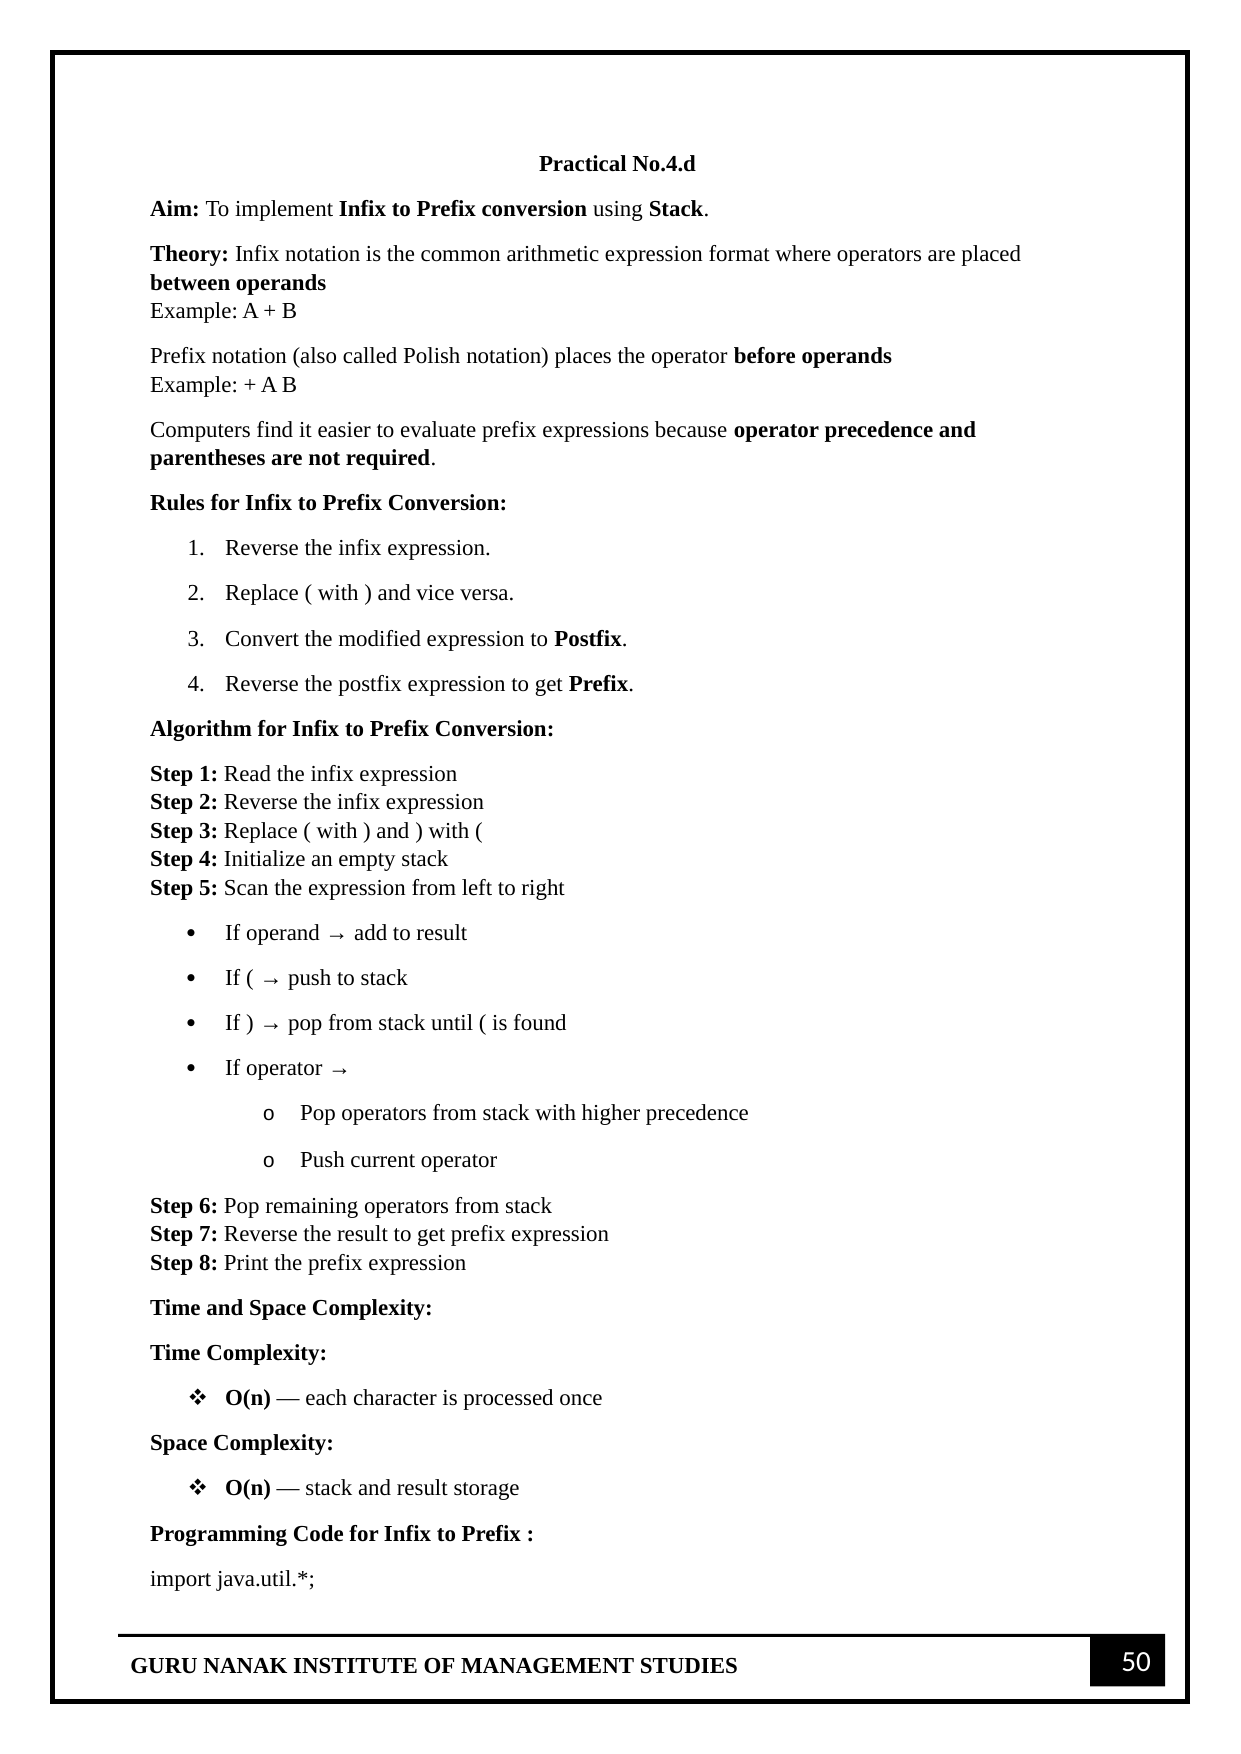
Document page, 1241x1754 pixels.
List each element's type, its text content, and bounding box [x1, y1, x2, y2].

text Time Complexity: [150, 1339, 1090, 1366]
text Programming Code for Infix to Prefix : [150, 1519, 1090, 1546]
list Reverse the infix expression. [187, 534, 1090, 561]
text Algorithm for Infix to Prefix Conversion: [150, 715, 1090, 741]
text Space Complexity: [150, 1429, 1090, 1456]
text Time and Space Complexity: [150, 1294, 1090, 1320]
list Reverse the postfix expression to get Prefix. [187, 670, 1090, 696]
text Prefix notation (also called Polish notation) places the operator before operands Example: + A B [150, 342, 1090, 397]
list Replace ( with ) and vice versa. [187, 579, 1090, 606]
text Rules for Infix to Prefix Conversion: [150, 489, 1090, 516]
list Push current operator [262, 1146, 1090, 1173]
text Theory: Infix notation is the common arithmetic expression format where operators are placed between operands Example: A + B [150, 240, 1090, 323]
text Step 1: Read the infix expression Step 2: Reverse the infix expression Step 3: Replace ( with ) and ) with ( Step 4: Initialize an empty stack Step 5: Scan the expression from left to right [150, 760, 1090, 900]
list If operator → [187, 1054, 1090, 1080]
text Practical No.4.d [150, 150, 1090, 176]
list If operand → add to result [187, 919, 1090, 945]
list O(n) — each character is processed once [187, 1384, 1090, 1411]
text Computers find it easier to evaluate prefix expressions because operator precedence and parentheses are not required. [150, 416, 1090, 471]
text Aim: To implement Infix to Prefix conversion using Stack. [150, 195, 1090, 221]
text import java.util.*; [150, 1565, 1090, 1591]
list If ) → pop from stack until ( is found [187, 1009, 1090, 1035]
list Convert the modified expression to Postfix. [187, 624, 1090, 651]
list If ( → push to stack [187, 964, 1090, 990]
list O(n) — stack and result storage [187, 1474, 1090, 1501]
list Pop operators from stack with higher precedence [262, 1099, 1090, 1127]
text Step 6: Pop remaining operators from stack Step 7: Reverse the result to get prefix expression Step 8: Print the prefix expression [150, 1192, 1090, 1275]
